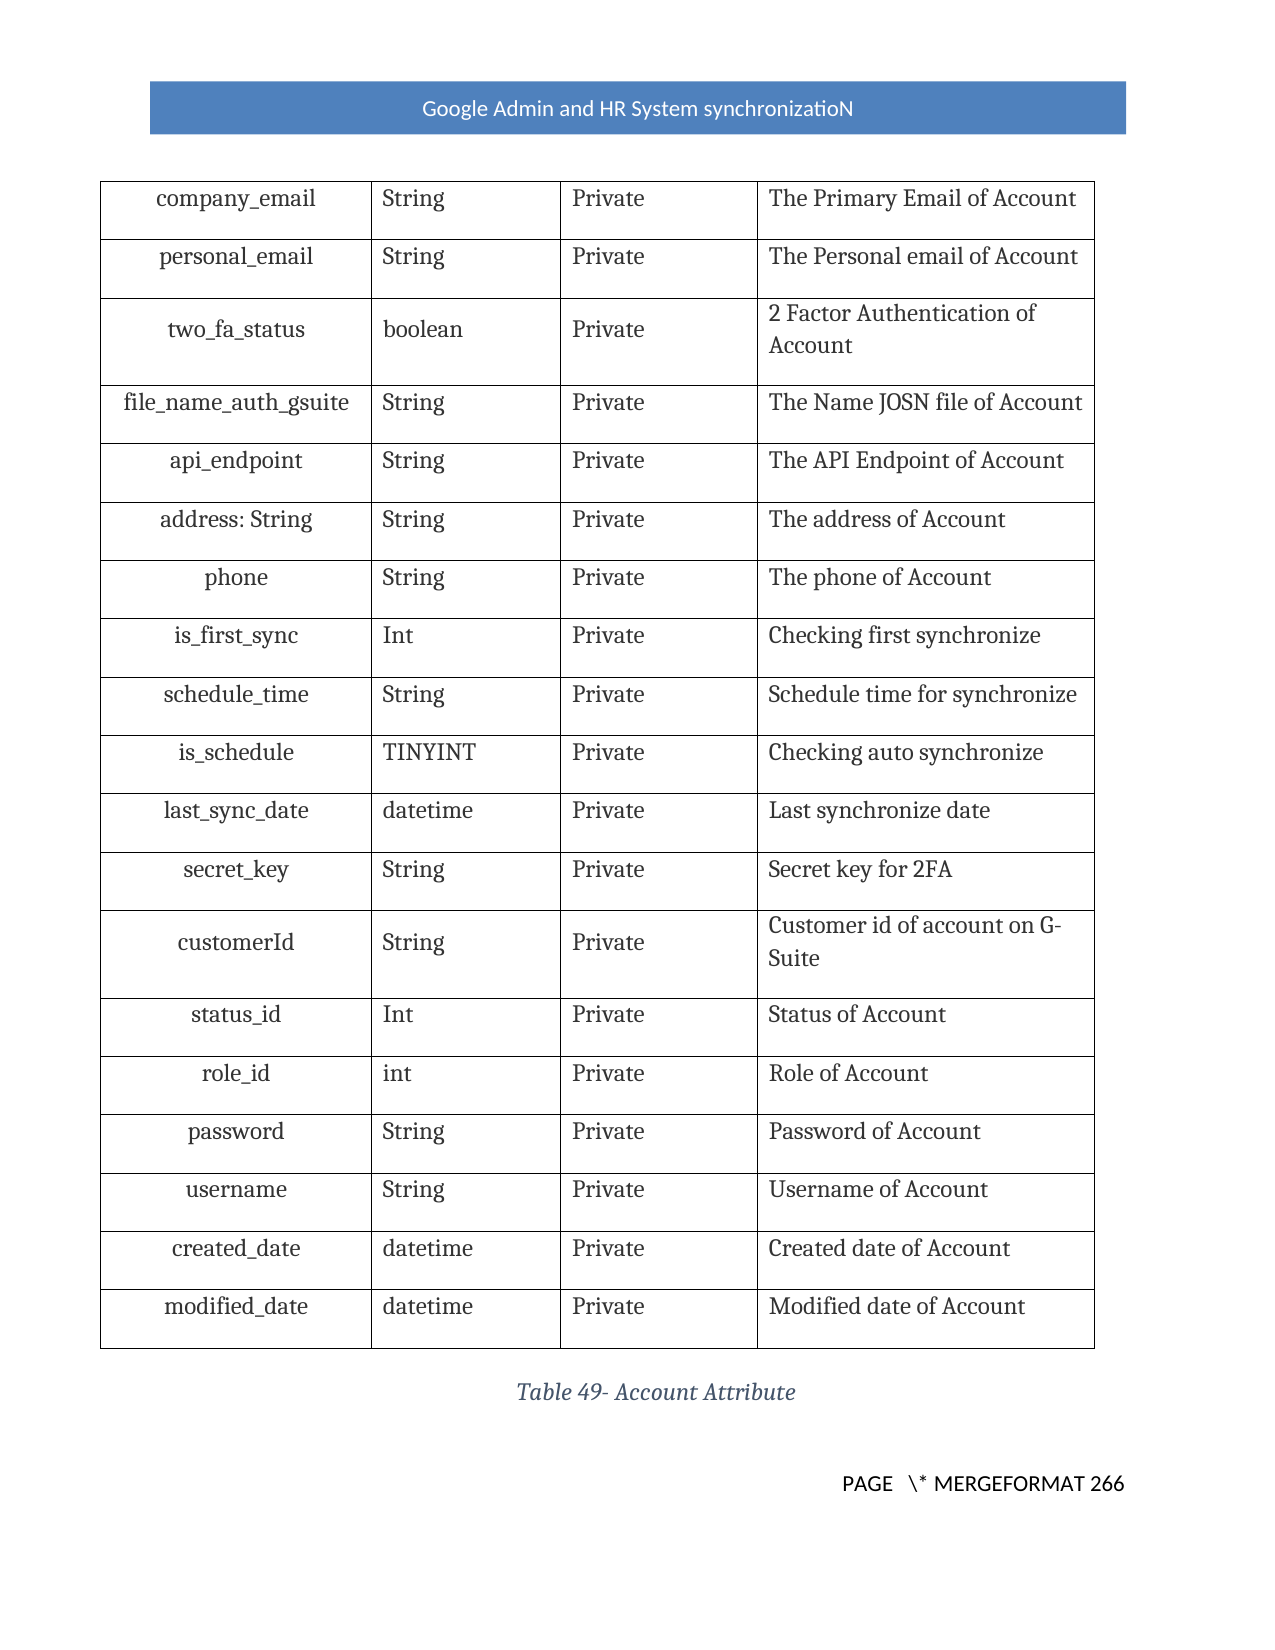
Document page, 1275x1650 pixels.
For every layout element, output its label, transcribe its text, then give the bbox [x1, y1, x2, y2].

table_cell String [372, 240, 560, 297]
table_cell Private [561, 1174, 757, 1231]
table_cell Private [561, 853, 757, 910]
table_cell Password of Account [758, 1115, 1094, 1172]
table_cell Private [561, 503, 757, 560]
table_cell Customer id of account on G-Suite [758, 911, 1094, 997]
table_cell Created date of Account [758, 1232, 1094, 1289]
table_cell modified_date [101, 1290, 371, 1347]
table_cell Private [561, 444, 757, 502]
table_cell personal_email [101, 240, 371, 297]
table_cell password [101, 1115, 371, 1172]
table_cell Checking first synchronize [758, 619, 1094, 677]
table_cell Checking auto synchronize [758, 736, 1094, 793]
table_cell String [372, 386, 560, 443]
table_cell company_email [101, 182, 371, 239]
table_cell Private [561, 299, 757, 385]
table_cell Private [561, 999, 757, 1056]
table_cell String [372, 444, 560, 502]
table_cell secret_key [101, 853, 371, 910]
table_cell Private [561, 240, 757, 297]
table_cell String [372, 1174, 560, 1231]
table_cell String [372, 561, 560, 618]
table_cell datetime [372, 794, 560, 852]
table_cell Private [561, 386, 757, 443]
table_cell Private [561, 1057, 757, 1114]
table_cell file_name_auth_gsuite [101, 386, 371, 443]
table_cell Private [561, 911, 757, 997]
table_cell Private [561, 619, 757, 677]
table_cell is_schedule [101, 736, 371, 793]
table_cell customerId [101, 911, 371, 997]
table_cell Role of Account [758, 1057, 1094, 1114]
table_cell two_fa_status [101, 299, 371, 385]
table_cell TINYINT [372, 736, 560, 793]
table_cell Private [561, 736, 757, 793]
table_cell created_date [101, 1232, 371, 1289]
table_cell String [372, 503, 560, 560]
table_cell The Primary Email of Account [758, 182, 1094, 239]
table_cell String [372, 1115, 560, 1172]
table_cell datetime [372, 1290, 560, 1347]
table_cell String [372, 853, 560, 910]
table_cell Private [561, 1290, 757, 1347]
table_cell int [372, 1057, 560, 1114]
table_cell boolean [372, 299, 560, 385]
table_cell api_endpoint [101, 444, 371, 502]
table_cell schedule_time [101, 678, 371, 735]
table_cell The API Endpoint of Account [758, 444, 1094, 502]
table_cell String [372, 911, 560, 997]
table_cell Schedule time for synchronize [758, 678, 1094, 735]
table_cell The phone of Account [758, 561, 1094, 618]
table_cell 2 Factor Authentication of Account [758, 299, 1094, 385]
table_cell last_sync_date [101, 794, 371, 852]
table_cell Private [561, 1115, 757, 1172]
table_cell Private [561, 794, 757, 852]
table_cell phone [101, 561, 371, 618]
table_cell role_id [101, 1057, 371, 1114]
table_cell The Personal email of Account [758, 240, 1094, 297]
table_cell Last synchronize date [758, 794, 1094, 852]
table_cell Int [372, 619, 560, 677]
table_cell datetime [372, 1232, 560, 1289]
table_cell String [372, 678, 560, 735]
table_cell address: String [101, 503, 371, 560]
table_cell Int [372, 999, 560, 1056]
table_cell String [372, 182, 560, 239]
table_cell Private [561, 561, 757, 618]
table_cell is_first_sync [101, 619, 371, 677]
table_cell Private [561, 678, 757, 735]
table_cell Private [561, 1232, 757, 1289]
table_cell Secret key for 2FA [758, 853, 1094, 910]
table_cell The Name JOSN file of Account [758, 386, 1094, 443]
table_cell status_id [101, 999, 371, 1056]
table_cell The address of Account [758, 503, 1094, 560]
table_cell username [101, 1174, 371, 1231]
table_cell Modified date of Account [758, 1290, 1094, 1347]
table_cell Username of Account [758, 1174, 1094, 1231]
table_cell Private [561, 182, 757, 239]
table_cell Status of Account [758, 999, 1094, 1056]
